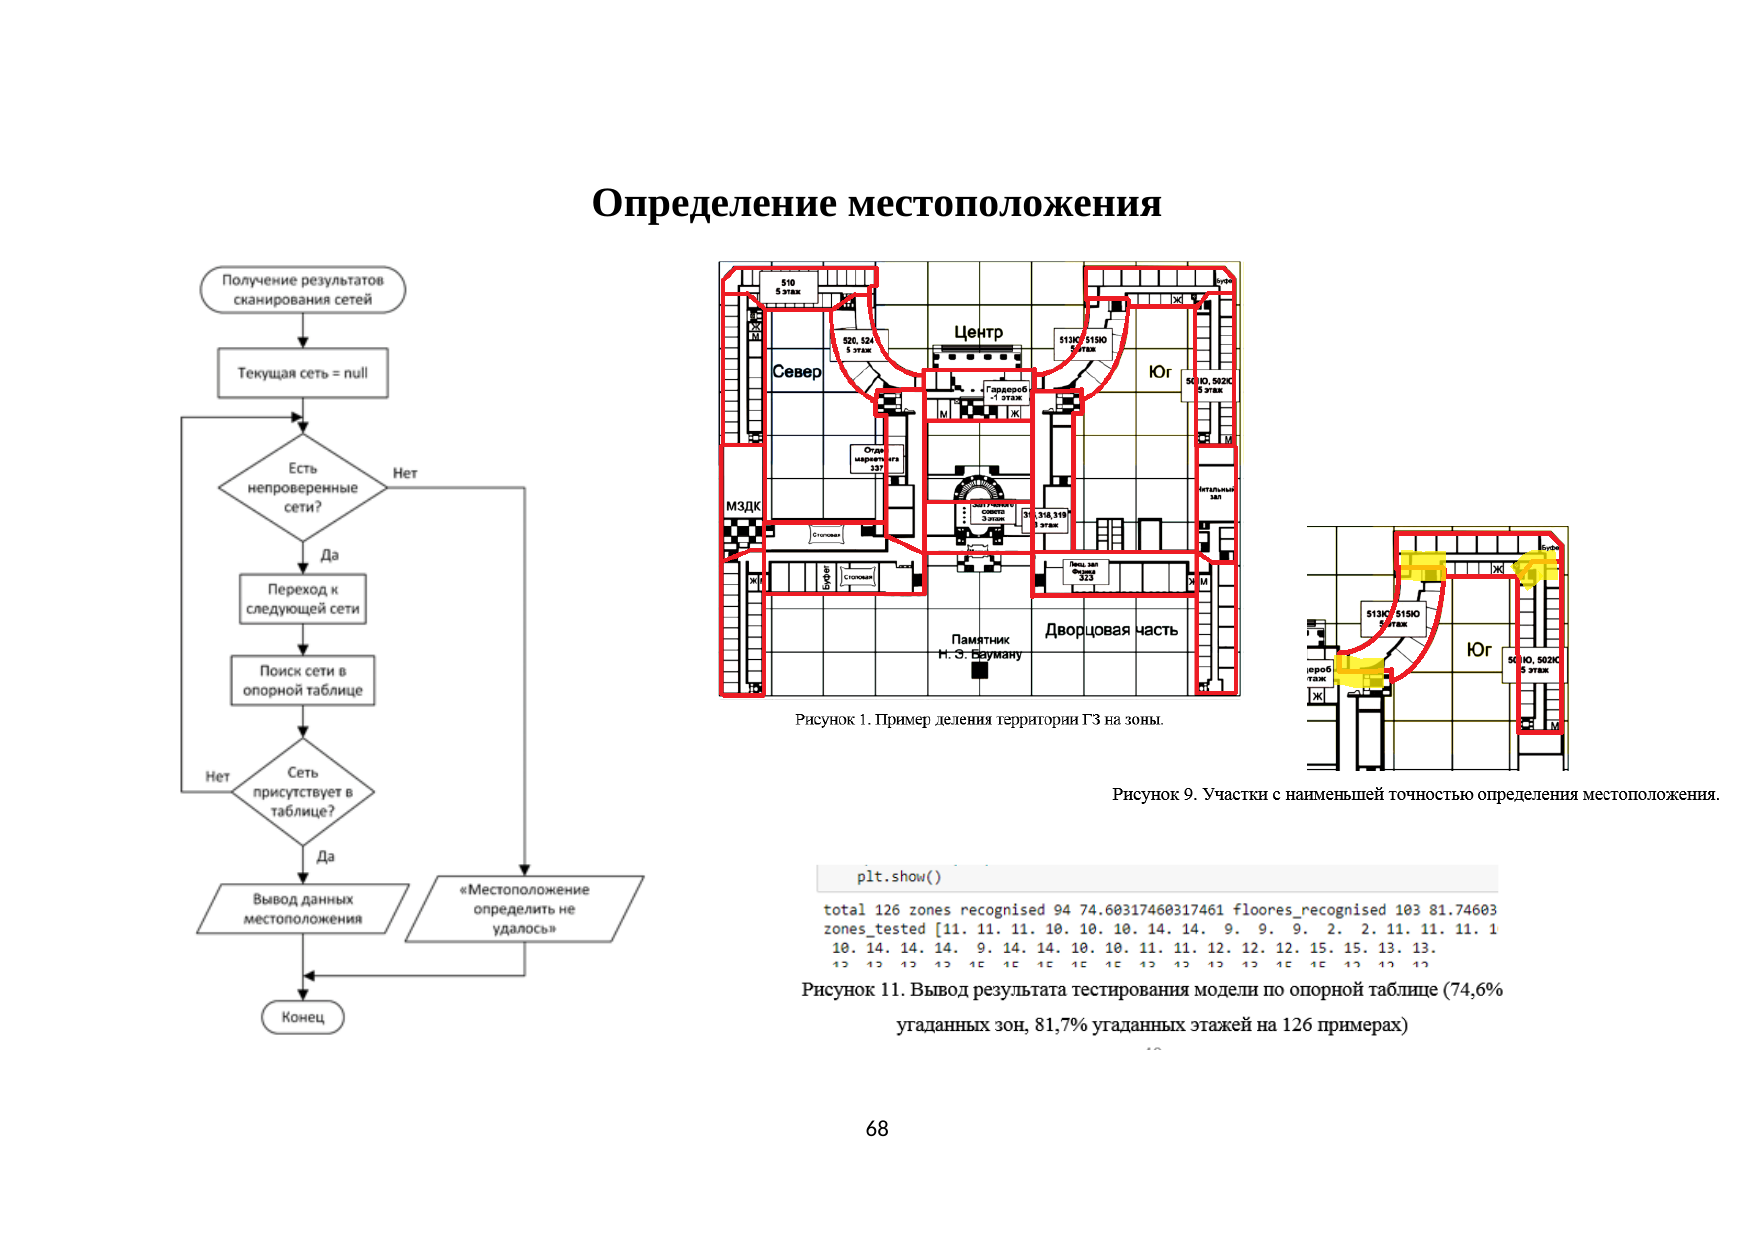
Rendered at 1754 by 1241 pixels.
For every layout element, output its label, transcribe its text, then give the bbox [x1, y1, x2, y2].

text Определение местоположения [118, 177, 1636, 225]
picture [787, 855, 1524, 1048]
picture [154, 253, 653, 1046]
picture [707, 245, 1735, 814]
